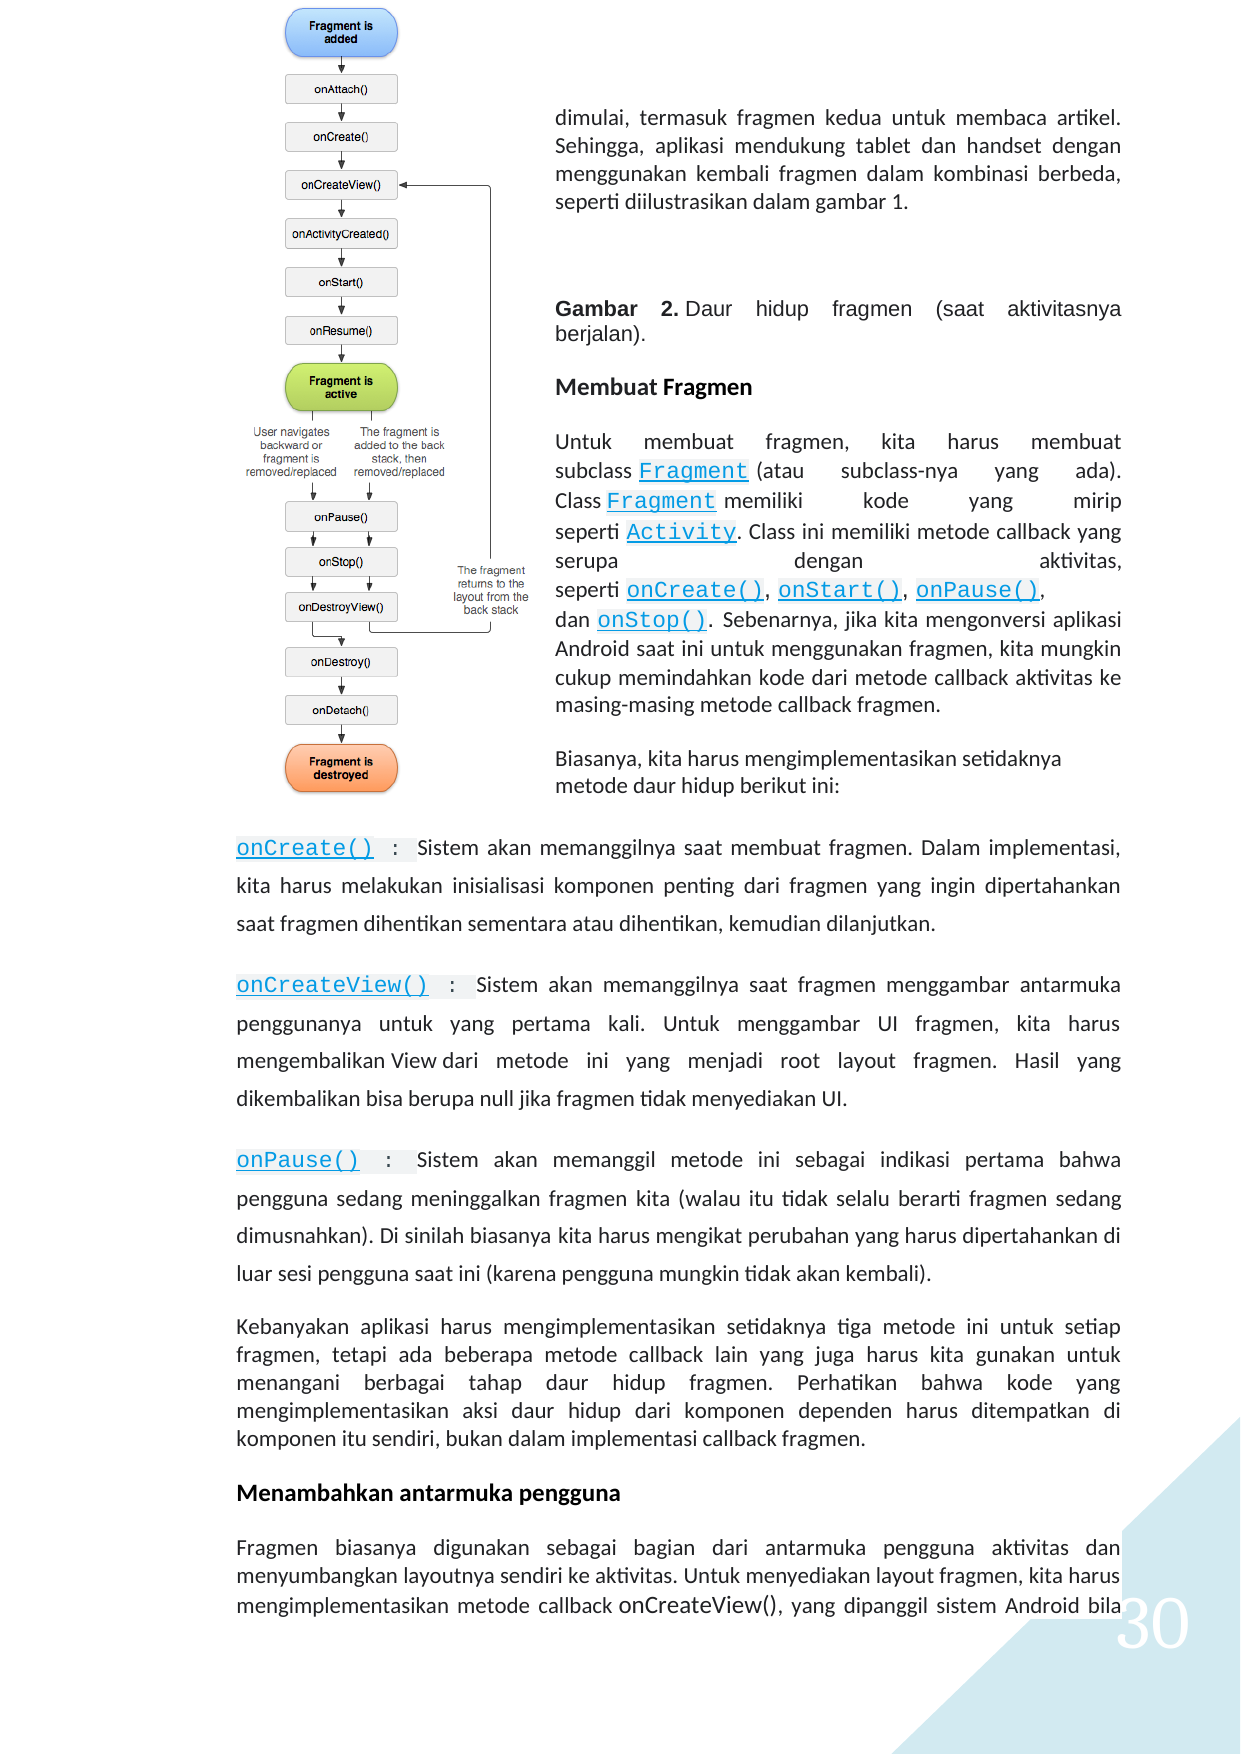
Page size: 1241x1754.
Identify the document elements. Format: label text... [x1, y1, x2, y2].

text Biasanya, kita harus mengimplementasikan setidaknya metode daur hidup berikut ini: [537, 744, 1122, 800]
text onCreate() : Sistem akan memanggilnya saat membuat fragmen. Dalam implementasi, kita harus melakukan inisialisasi komponen penting dari fragmen yang ingin dipertahankan saat fragmen dihentikan sementara atau dihentikan, kemudian dilanjutkan. [236, 825, 1122, 937]
picture [236, 0, 537, 801]
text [236, 1533, 1122, 1619]
text Membuat Fragmen [537, 371, 1122, 402]
text Gambar 2. Daur hidup fragmen (saat aktivitasnya berjalan). [537, 296, 1122, 346]
text onPause() : Sistem akan memanggil metode ini sebagai indikasi pertama bahwa pengguna sedang meninggalkan fragmen kita (walau itu tidak selalu berarti fragmen sedang dimusnahkan). Di sinilah biasanya kita harus mengikat perubahan yang harus dipertahankan di luar sesi pengguna saat ini (karena pengguna mungkin tidak akan kembali). [236, 1137, 1122, 1287]
text Untuk membuat fragmen, kita harus membuat subclass Fragment (atau subclass-nya yang ada). Class Fragment memiliki kode yang mirip seperti Activity. Class ini memiliki metode callback yang serupa dengan aktivitas, seperti onCreate(), onStart(), onPause(), dan onStop(). Sebenarnya, jika kita mengonversi aplikasi Android saat ini untuk menggunakan fragmen, kita mungkin cukup memindahkan kode dari metode callback aktivitas ke masing-masing metode callback fragmen. [537, 427, 1122, 719]
text onCreateView() : Sistem akan memanggilnya saat fragmen menggambar antarmuka penggunanya untuk yang pertama kali. Untuk menggambar UI fragmen, kita harus mengembalikan View dari metode ini yang menjadi root layout fragmen. Hasil yang dikembalikan bisa berupa null jika fragmen tidak menyediakan UI. [236, 962, 1122, 1112]
text Menambahkan antarmuka pengguna [236, 1477, 1122, 1508]
text Kebanyakan aplikasi harus mengimplementasikan setidaknya tiga metode ini untuk setiap fragmen, tetapi ada beberapa metode callback lain yang juga harus kita gunakan untuk menangani berbagai tahap daur hidup fragmen. Perhatikan bahwa kode yang mengimplementasikan aksi daur hidup dari komponen dependen harus ditempatkan di komponen itu sendiri, bukan dalam implementasi callback fragmen. [236, 1312, 1122, 1452]
